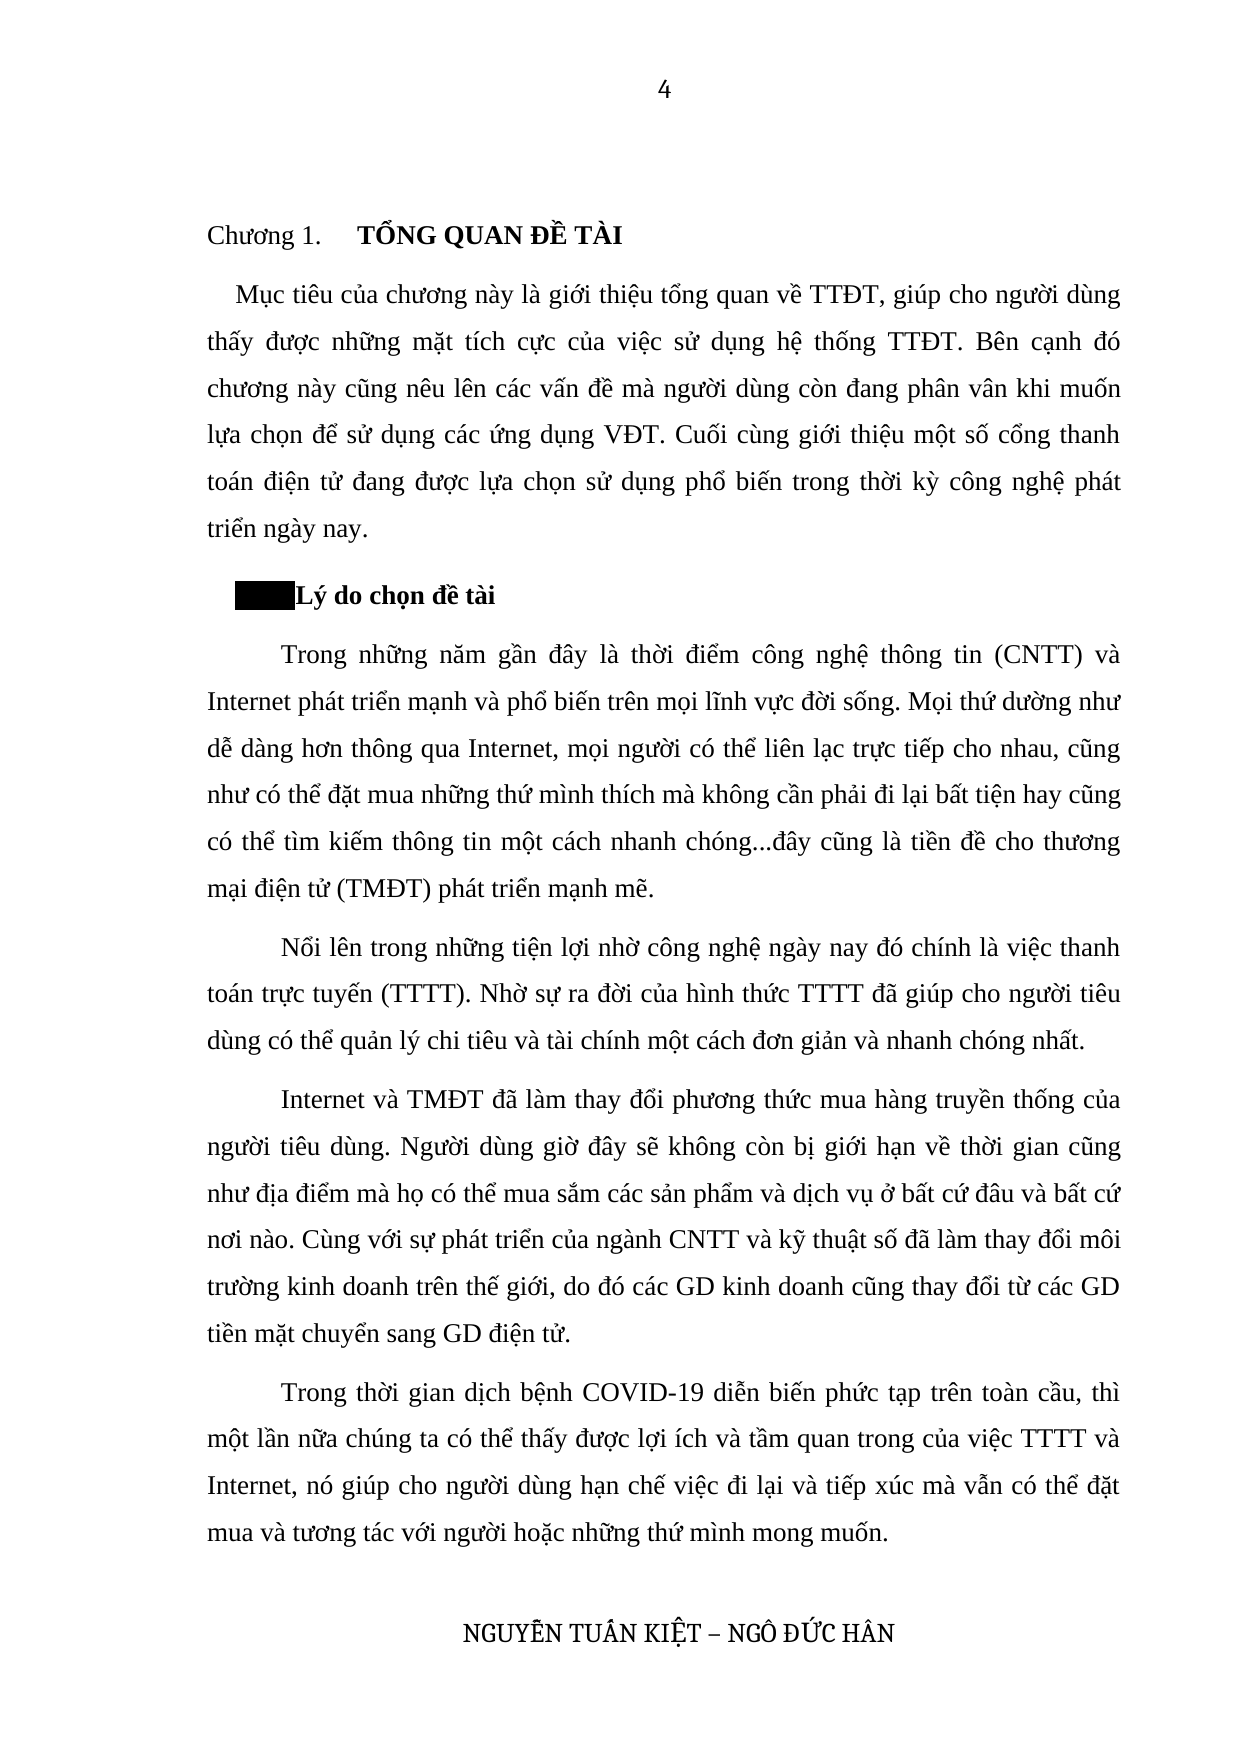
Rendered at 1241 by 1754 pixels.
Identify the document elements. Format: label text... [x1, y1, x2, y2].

text Trong thời gian dịch bệnh COVID-19 diễn biến phức tạp trên toàn cầu, thì một lần nữa chúng ta có thể thấy được lợi ích và tầm quan trong của việc TTTT và Internet, nó giúp cho người dùng hạn chế việc đi lại và tiếp xúc mà vẫn có thể đặt mua và tương tác với người hoặc những thứ mình mong muốn. [207, 1376, 1122, 1547]
text Trong những năm gần đây là thời điểm công nghệ thông tin (CNTT) và Internet phát triển mạnh và phổ biến trên mọi lĩnh vực đời sống. Mọi thứ dường như dễ dàng hơn thông qua Internet, mọi người có thể liên lạc trực tiếp cho nhau, cũng như có thể đặt mua những thứ mình thích mà không cần phải đi lại bất tiện hay cũng có thể tìm kiếm thông tin một cách nhanh chóng...đây cũng là tiền đề cho thương mại điện tử (TMĐT) phát triển mạnh mẽ. [207, 638, 1122, 903]
subtitle Lý do chọn đề tài [235, 579, 1122, 610]
text Internet và TMĐT đã làm thay đổi phương thức mua hàng truyền thống của người tiêu dùng. Người dùng giờ đây sẽ không còn bị giới hạn về thời gian cũng như địa điểm mà họ có thể mua sắm các sản phẩm và dịch vụ ở bất cứ đâu và bất cứ nơi nào. Cùng với sự phát triển của ngành CNTT và kỹ thuật số đã làm thay đổi môi trường kinh doanh trên thế giới, do đó các GD kinh doanh cũng thay đổi từ các GD tiền mặt chuyển sang GD điện tử. [207, 1083, 1122, 1348]
subtitle TỔNG QUAN ĐỀ TÀI [207, 219, 1122, 250]
text Mục tiêu của chương này là giới thiệu tổng quan về TTĐT, giúp cho người dùng thấy được những mặt tích cực của việc sử dụng hệ thống TTĐT. Bên cạnh đó chương này cũng nêu lên các vấn đề mà người dùng còn đang phân vân khi muốn lựa chọn để sử dụng các ứng dụng VĐT. Cuối cùng giới thiệu một số cổng thanh toán điện tử đang được lựa chọn sử dụng phổ biến trong thời kỳ công nghệ phát triển ngày nay. [207, 278, 1122, 543]
text Nổi lên trong những tiện lợi nhờ công nghệ ngày nay đó chính là việc thanh toán trực tuyến (TTTT). Nhờ sự ra đời của hình thức TTTT đã giúp cho người tiêu dùng có thể quản lý chi tiêu và tài chính một cách đơn giản và nhanh chóng nhất. [207, 931, 1122, 1055]
